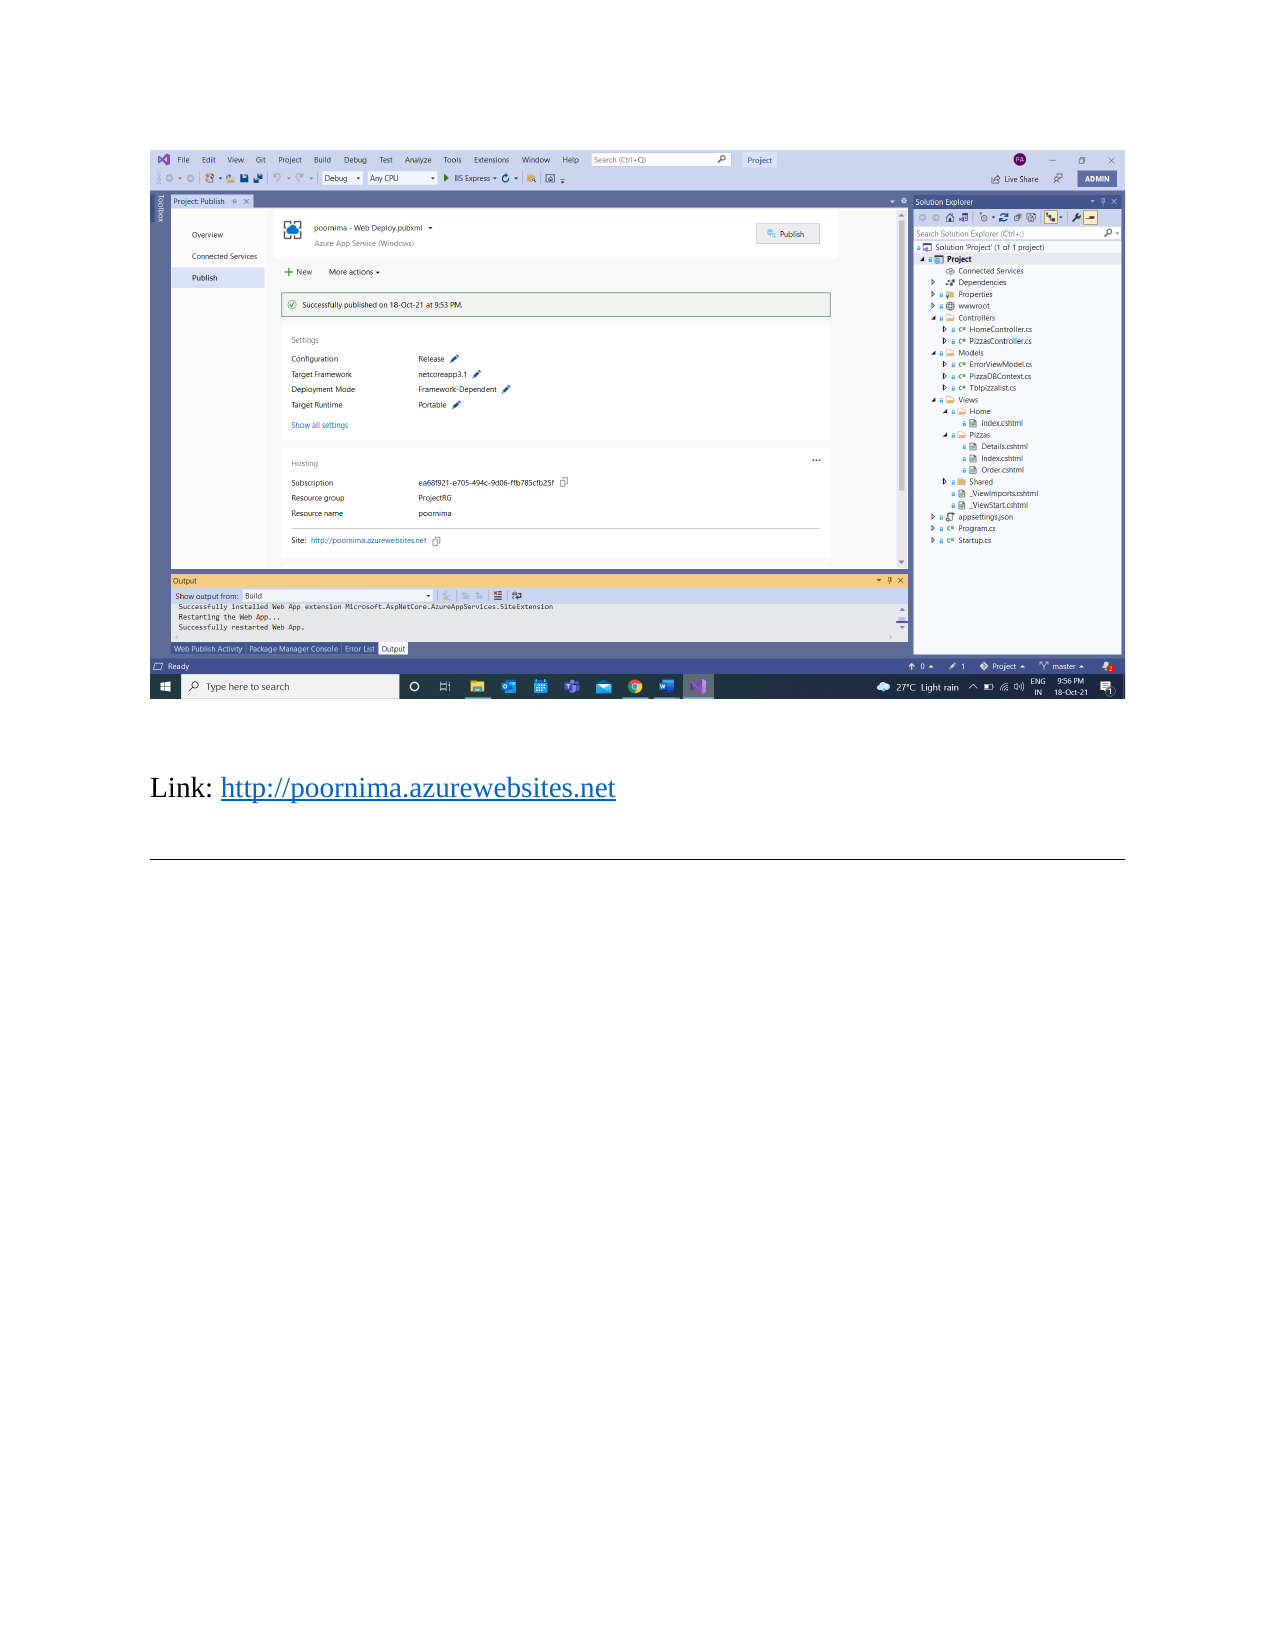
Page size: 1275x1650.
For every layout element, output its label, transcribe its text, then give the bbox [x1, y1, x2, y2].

text Link: http://poornima.azurewebsites.net [150, 770, 1125, 804]
picture [150, 150, 1125, 699]
